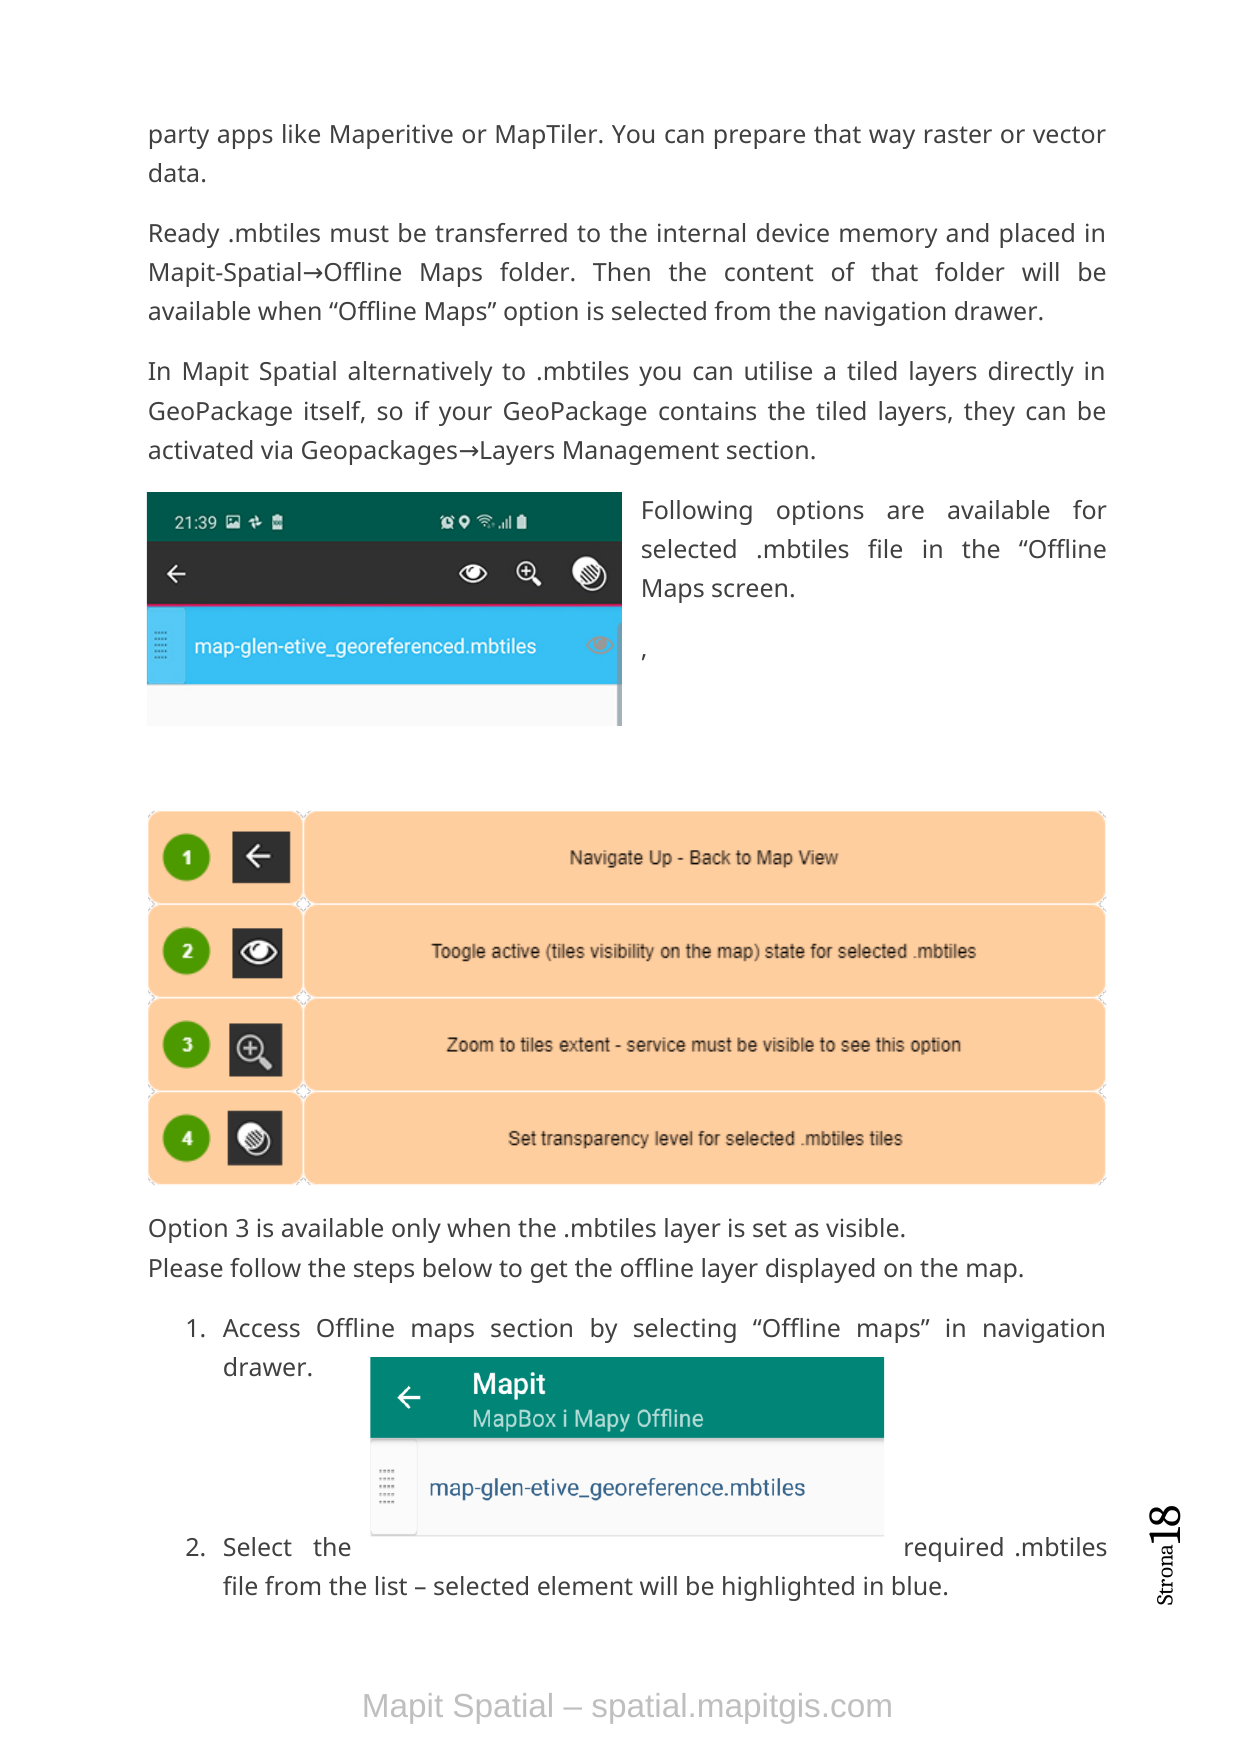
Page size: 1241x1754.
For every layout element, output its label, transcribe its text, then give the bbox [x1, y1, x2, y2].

list Access Offline maps section by selecting “Offline maps” in navigation drawer. [185, 1310, 1107, 1383]
picture [368, 1357, 884, 1537]
text Option 3 is available only when the .mbtiles layer is set as visible. Please follow the steps below to get the offline layer displayed on the map. [148, 1211, 1107, 1284]
text In Mapit Spatial alternatively to .mbtiles you can utilise a tiled layers directly in GeoPackage itself, so if your GeoPackage contains the tiled layers, they can be activated via Geopackages→Layers Management section. [148, 354, 1107, 466]
text Ready .mbtiles must be transferred to the internal device memory and placed in Mapit-Spatial→Offline Maps folder. Then the content of that folder will be available when “Offline Maps” option is selected from the navigation drawer. [148, 216, 1107, 328]
list Select the required .mbtiles file from the list – selected element will be highlighted in blue. [185, 1529, 1107, 1603]
text Following options are available for selected .mbtiles file in the “Offline Maps screen. [622, 492, 1107, 605]
text , [622, 631, 1107, 665]
picture [147, 810, 1107, 1186]
picture [146, 492, 622, 726]
